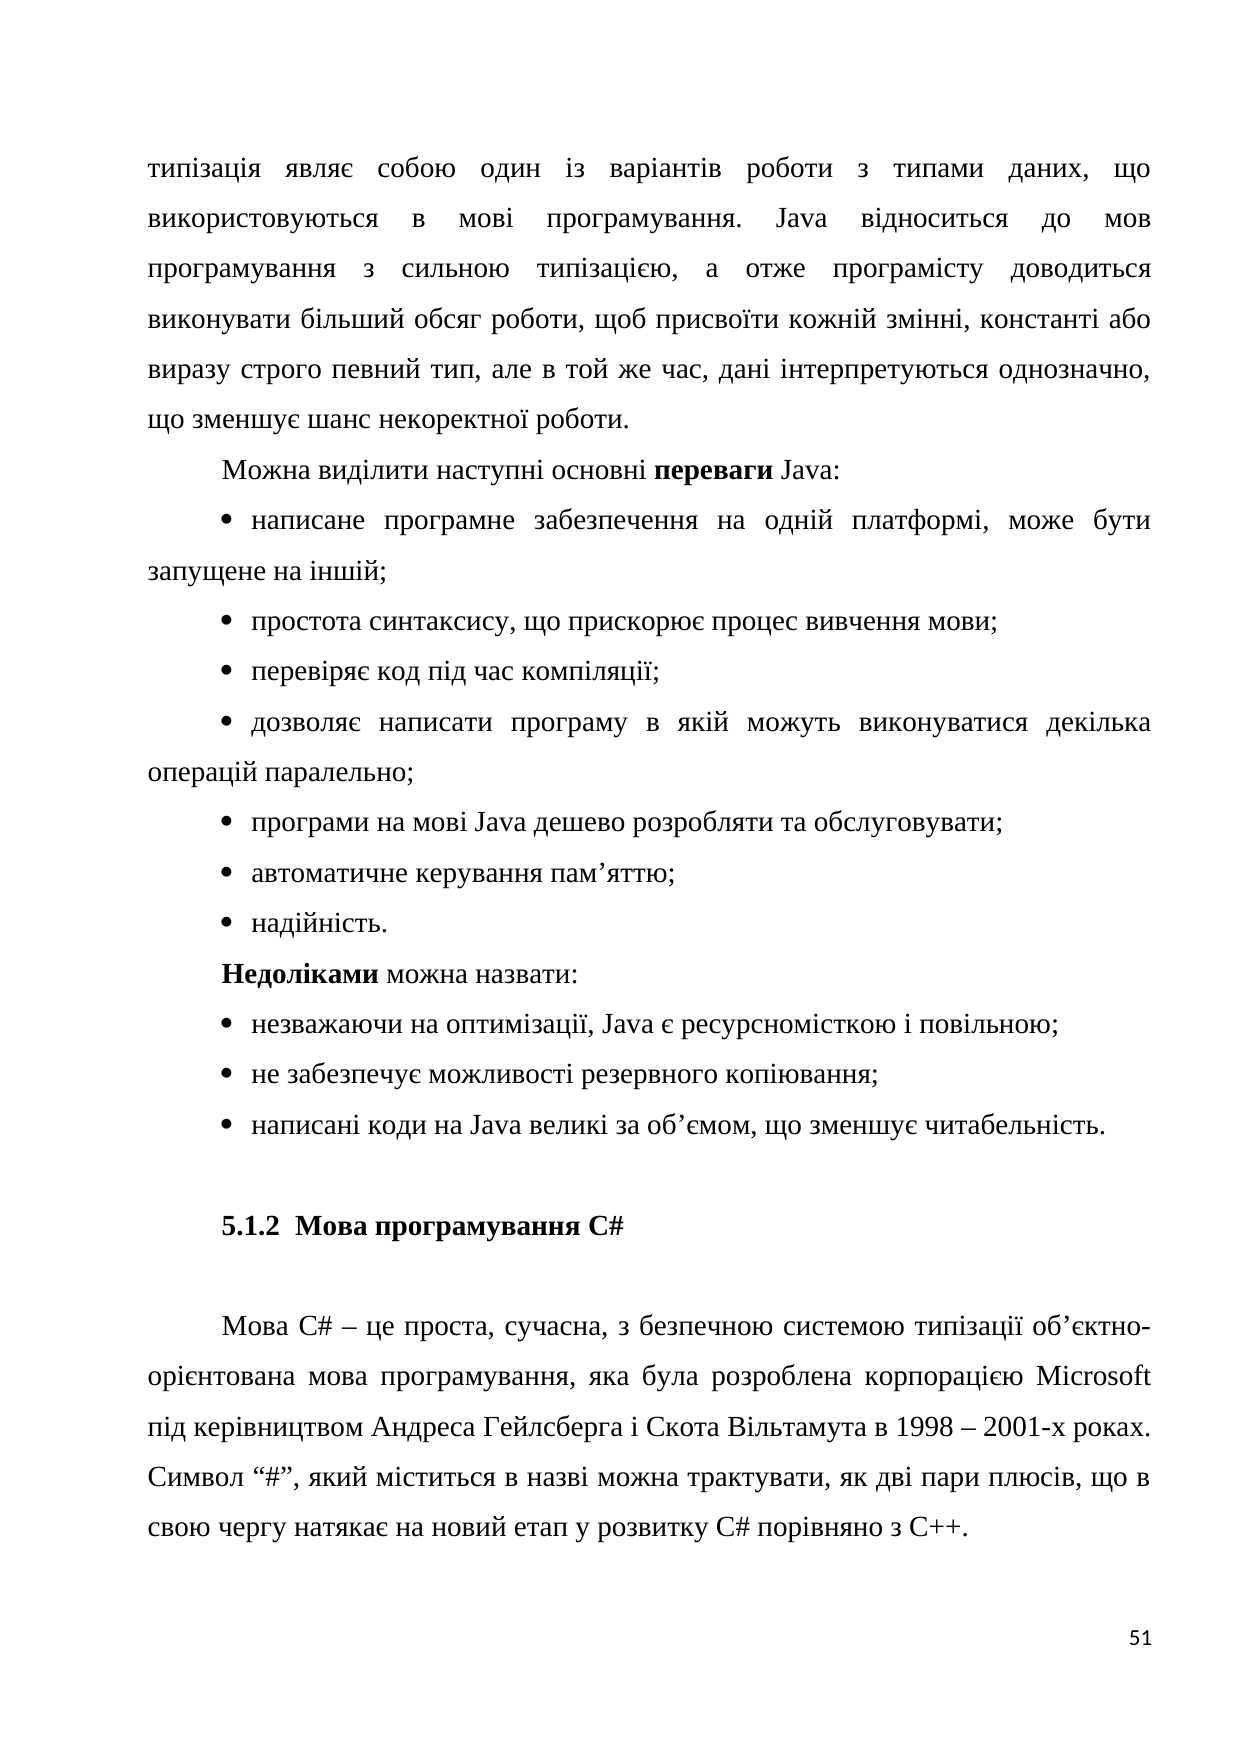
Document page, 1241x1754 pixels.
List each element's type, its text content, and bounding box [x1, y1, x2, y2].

list незважаючи на оптимізації, Java є ресурсномісткою і повільною; [147, 1006, 1152, 1040]
list дозволяє написати програму в якій можуть виконуватися декілька операцій паралельно; [147, 704, 1152, 788]
text Недоліками можна назвати: [147, 956, 1152, 989]
list надійність. [147, 905, 1152, 939]
list програми на мові Java дешево розробляти та обслуговувати; [147, 804, 1152, 838]
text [147, 150, 1152, 435]
list написане програмне забезпечення на одній платформі, може бути запущене на іншій; [147, 502, 1152, 586]
text Можна виділити наступні основні переваги Java: [147, 452, 1152, 485]
text Мова програмування C# [147, 1208, 1152, 1241]
text Мова С# – це проста, сучасна, з безпечною системою типізації об’єктно-орієнтована мова програмування, яка була розроблена корпорацією Microsoft під керівництвом Андреса Гейлсберга і Скота Вільтамута в 1998 – 2001-х роках. Символ “#”, який міститься в назві можна трактувати, як дві пари плюсів, що в свою чергу натякає на новий етап у розвитку С# порівняно з С++. [147, 1308, 1152, 1543]
list написані коди на Java великі за об’ємом, що зменшує читабельність. [147, 1107, 1152, 1141]
list простота синтаксису, що прискорює процес вивчення мови; [147, 603, 1152, 637]
list не забезпечує можливості резервного копіювання; [147, 1056, 1152, 1090]
list перевіряє код під час компіляції; [147, 653, 1152, 687]
list автоматичне керування пам’яттю; [147, 855, 1152, 888]
